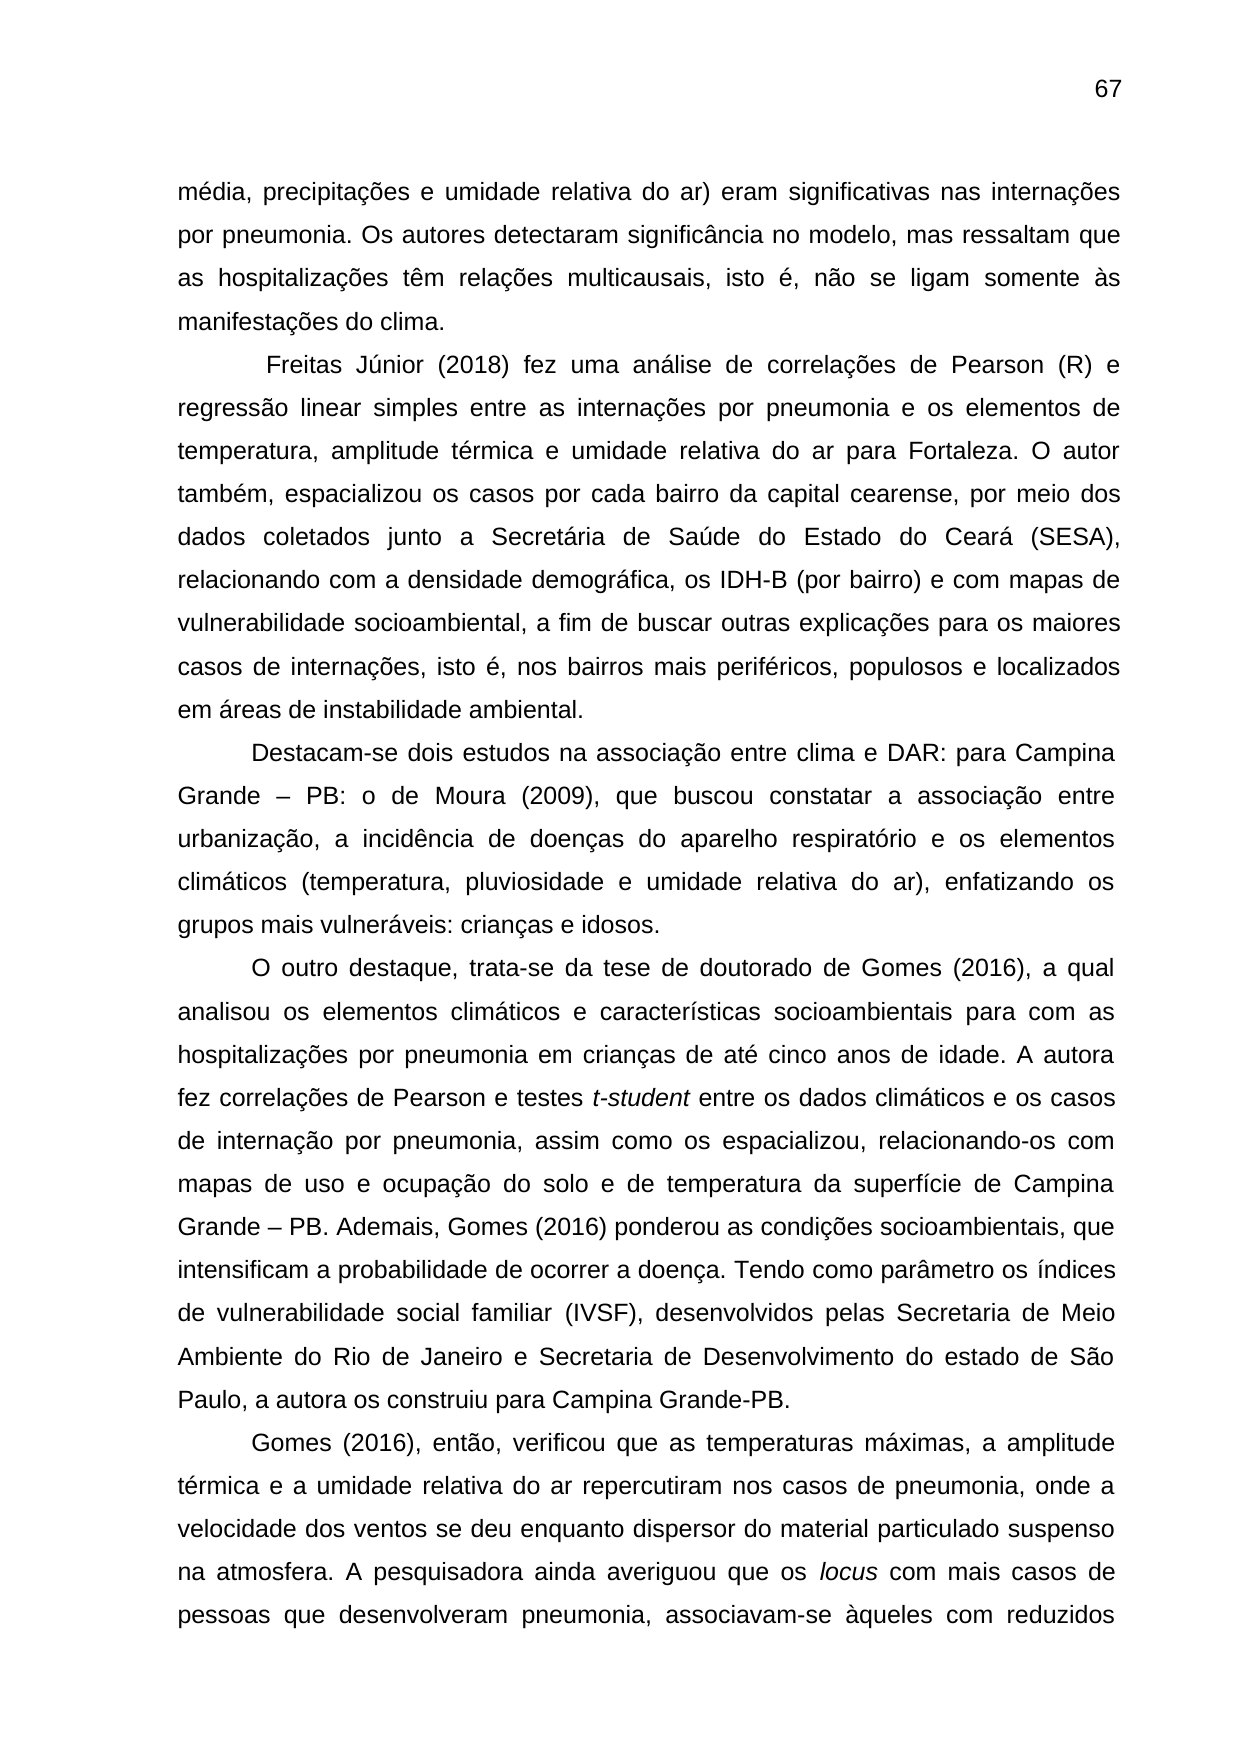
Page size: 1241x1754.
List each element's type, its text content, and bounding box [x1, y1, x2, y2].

text Destacam-se dois estudos na associação entre clima e DAR: para Campina Grande – PB: o de Moura (2009), que buscou constatar a associação entre urbanização, a incidência de doenças do aparelho respiratório e os elementos climáticos (temperatura, pluviosidade e umidade relativa do ar), enfatizando os grupos mais vulneráveis: crianças e idosos. [177, 738, 1116, 939]
text Freitas Júnior (2018) fez uma análise de correlações de Pearson (R) e regressão linear simples entre as internações por pneumonia e os elementos de temperatura, amplitude térmica e umidade relativa do ar para Fortaleza. O autor também, espacializou os casos por cada bairro da capital cearense, por meio dos dados coletados junto a Secretária de Saúde do Estado do Ceará (SESA), relacionando com a densidade demográfica, os IDH-B (por bairro) e com mapas de vulnerabilidade socioambiental, a fim de buscar outras explicações para os maiores casos de internações, isto é, nos bairros mais periféricos, populosos e localizados em áreas de instabilidade ambiental. [177, 350, 1122, 723]
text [177, 177, 1122, 335]
text O outro destaque, trata-se da tese de doutorado de Gomes (2016), a qual analisou os elementos climáticos e características socioambientais para com as hospitalizações por pneumonia em crianças de até cinco anos de idade. A autora fez correlações de Pearson e testes t-student entre os dados climáticos e os casos de internação por pneumonia, assim como os espacializou, relacionando-os com mapas de uso e ocupação do solo e de temperatura da superfície de Campina Grande – PB. Ademais, Gomes (2016) ponderou as condições socioambientais, que intensificam a probabilidade de ocorrer a doença. Tendo como parâmetro os índices de vulnerabilidade social familiar (IVSF), desenvolvidos pelas Secretaria de Meio Ambiente do Rio de Janeiro e Secretaria de Desenvolvimento do estado de São Paulo, a autora os construiu para Campina Grande-PB. [177, 953, 1116, 1413]
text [177, 1428, 1116, 1629]
